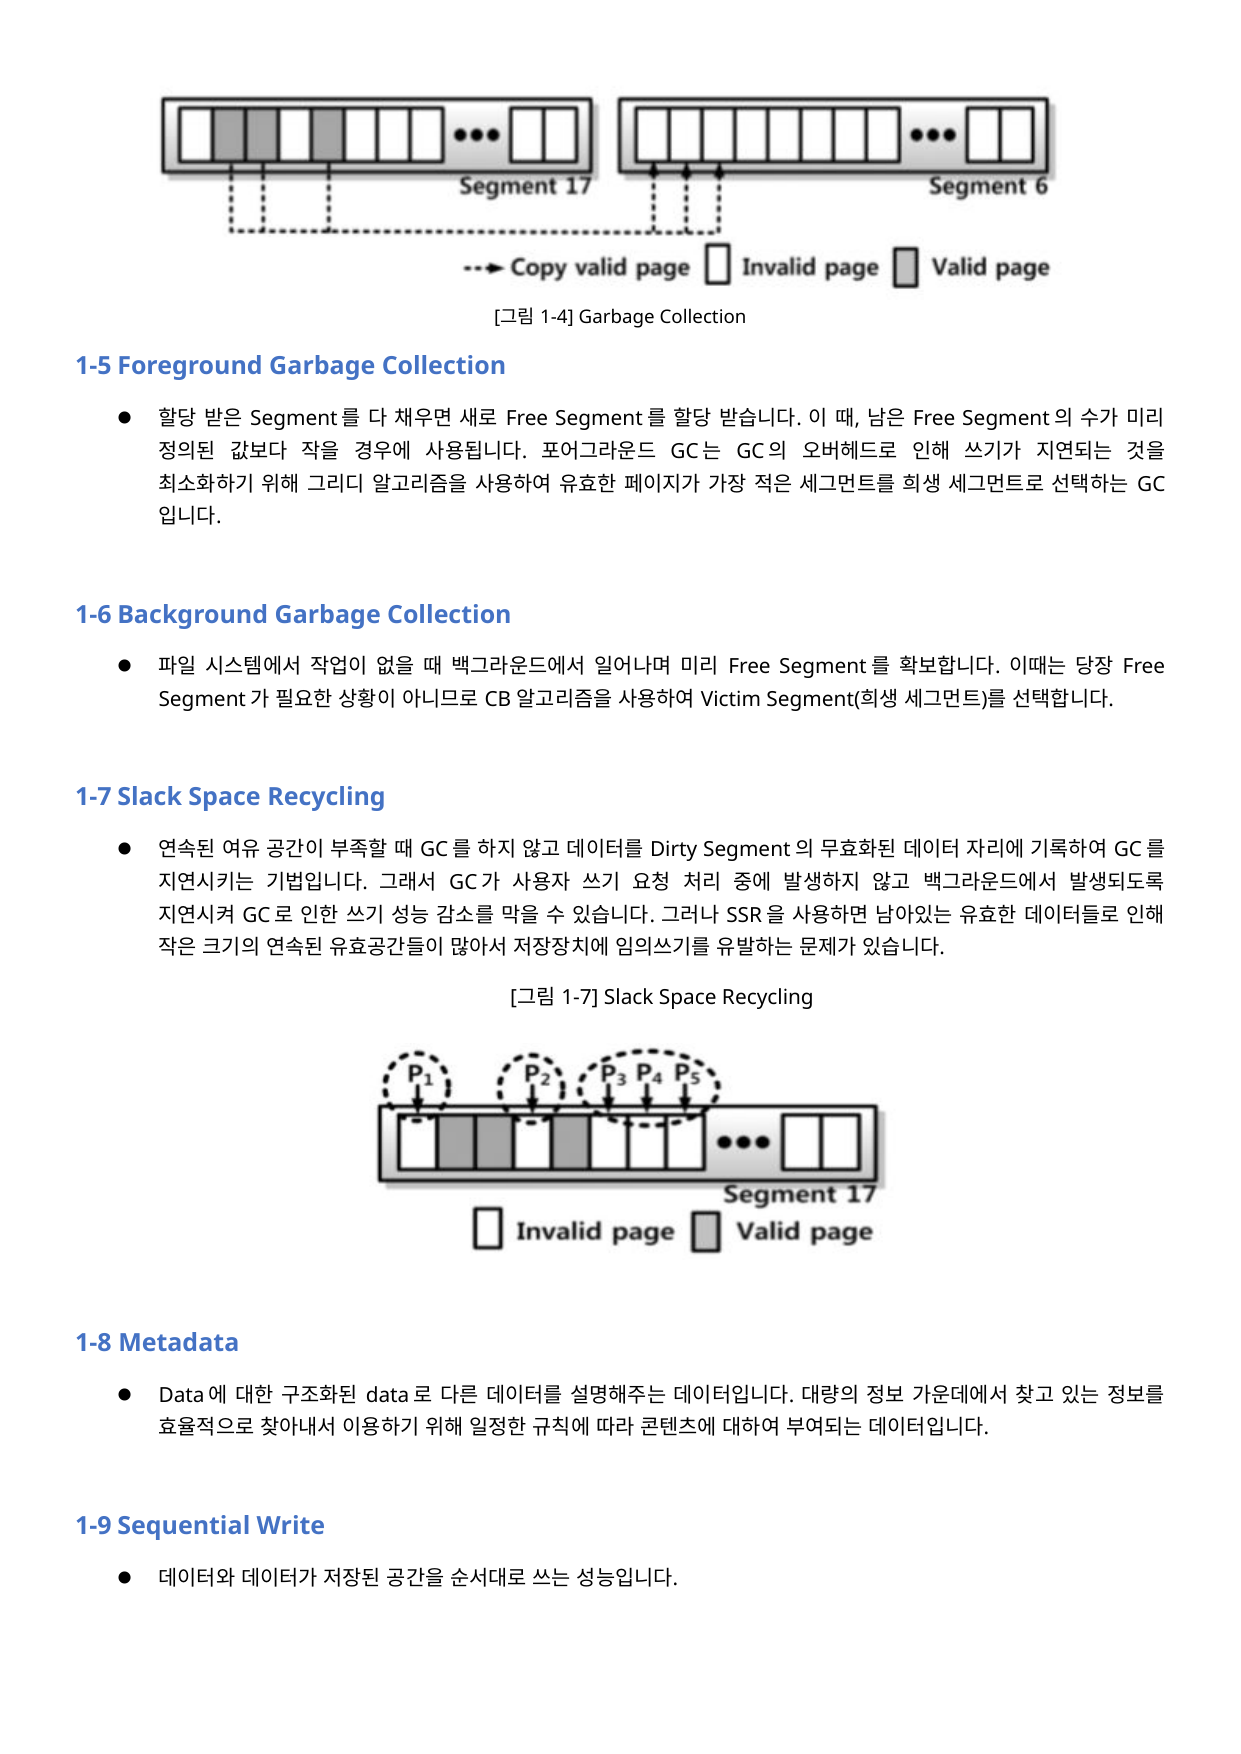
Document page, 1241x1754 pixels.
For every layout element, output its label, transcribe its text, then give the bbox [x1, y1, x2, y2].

subtitle Metadata [75, 1324, 1165, 1358]
picture [332, 1043, 991, 1260]
subtitle Foreground Garbage Collection [75, 348, 1165, 382]
subtitle Background Garbage Collection [75, 596, 1165, 630]
subtitle Slack Space Recycling [75, 779, 1165, 813]
subtitle Sequential Write [75, 1507, 1165, 1541]
list 할당 받은 Segment를 다 채우면 새로 Free Segment를 할당 받습니다. 이 때, 남은 Free Segment의 수가 미리 정의된 값보다 작을 경우에 사용됩니다. 포어그라운드 GC는 GC의 오버헤드로 인해 쓰기가 지연되는 것을 최소화하기 위해 그리디 알고리즘을 사용하여 유효한 페이지가 가장 적은 세그먼트를 희생 세그먼트로 선택하는 GC입니다. [117, 401, 1165, 530]
list 데이터와 데이터가 저장된 공간을 순서대로 쓰는 성능입니다. [117, 1561, 1165, 1591]
picture [136, 75, 1104, 300]
list 연속된 여유 공간이 부족할 때 GC를 하지 않고 데이터를 Dirty Segment의 무효화된 데이터 자리에 기록하여 GC를 지연시키는 기법입니다. 그래서 GC가 사용자 쓰기 요청 처리 중에 발생하지 않고 백그라운드에서 발생되도록 지연시켜 GC로 인한 쓰기 성능 감소를 막을 수 있습니다. 그러나 SSR을 사용하면 남아있는 유효한 데이터들로 인해 작은 크기의 연속된 유효공간들이 많아서 저장장치에 임의쓰기를 유발하는 문제가 있습니다. [117, 832, 1165, 961]
list Data에 대한 구조화된 data로 다른 데이터를 설명해주는 데이터입니다. 대량의 정보 가운데에서 찾고 있는 정보를 효율적으로 찾아내서 이용하기 위해 일정한 규칙에 따라 콘텐츠에 대하여 부여되는 데이터입니다. [117, 1378, 1165, 1441]
list 파일 시스템에서 작업이 없을 때 백그라운드에서 일어나며 미리 Free Segment를 확보합니다. 이때는 당장 Free Segment가 필요한 상황이 아니므로 CB 알고리즘을 사용하여 Victim Segment(희생 세그먼트)를 선택합니다. [117, 650, 1165, 713]
list [그림 1-7] Slack Space Recycling [158, 980, 1165, 1010]
